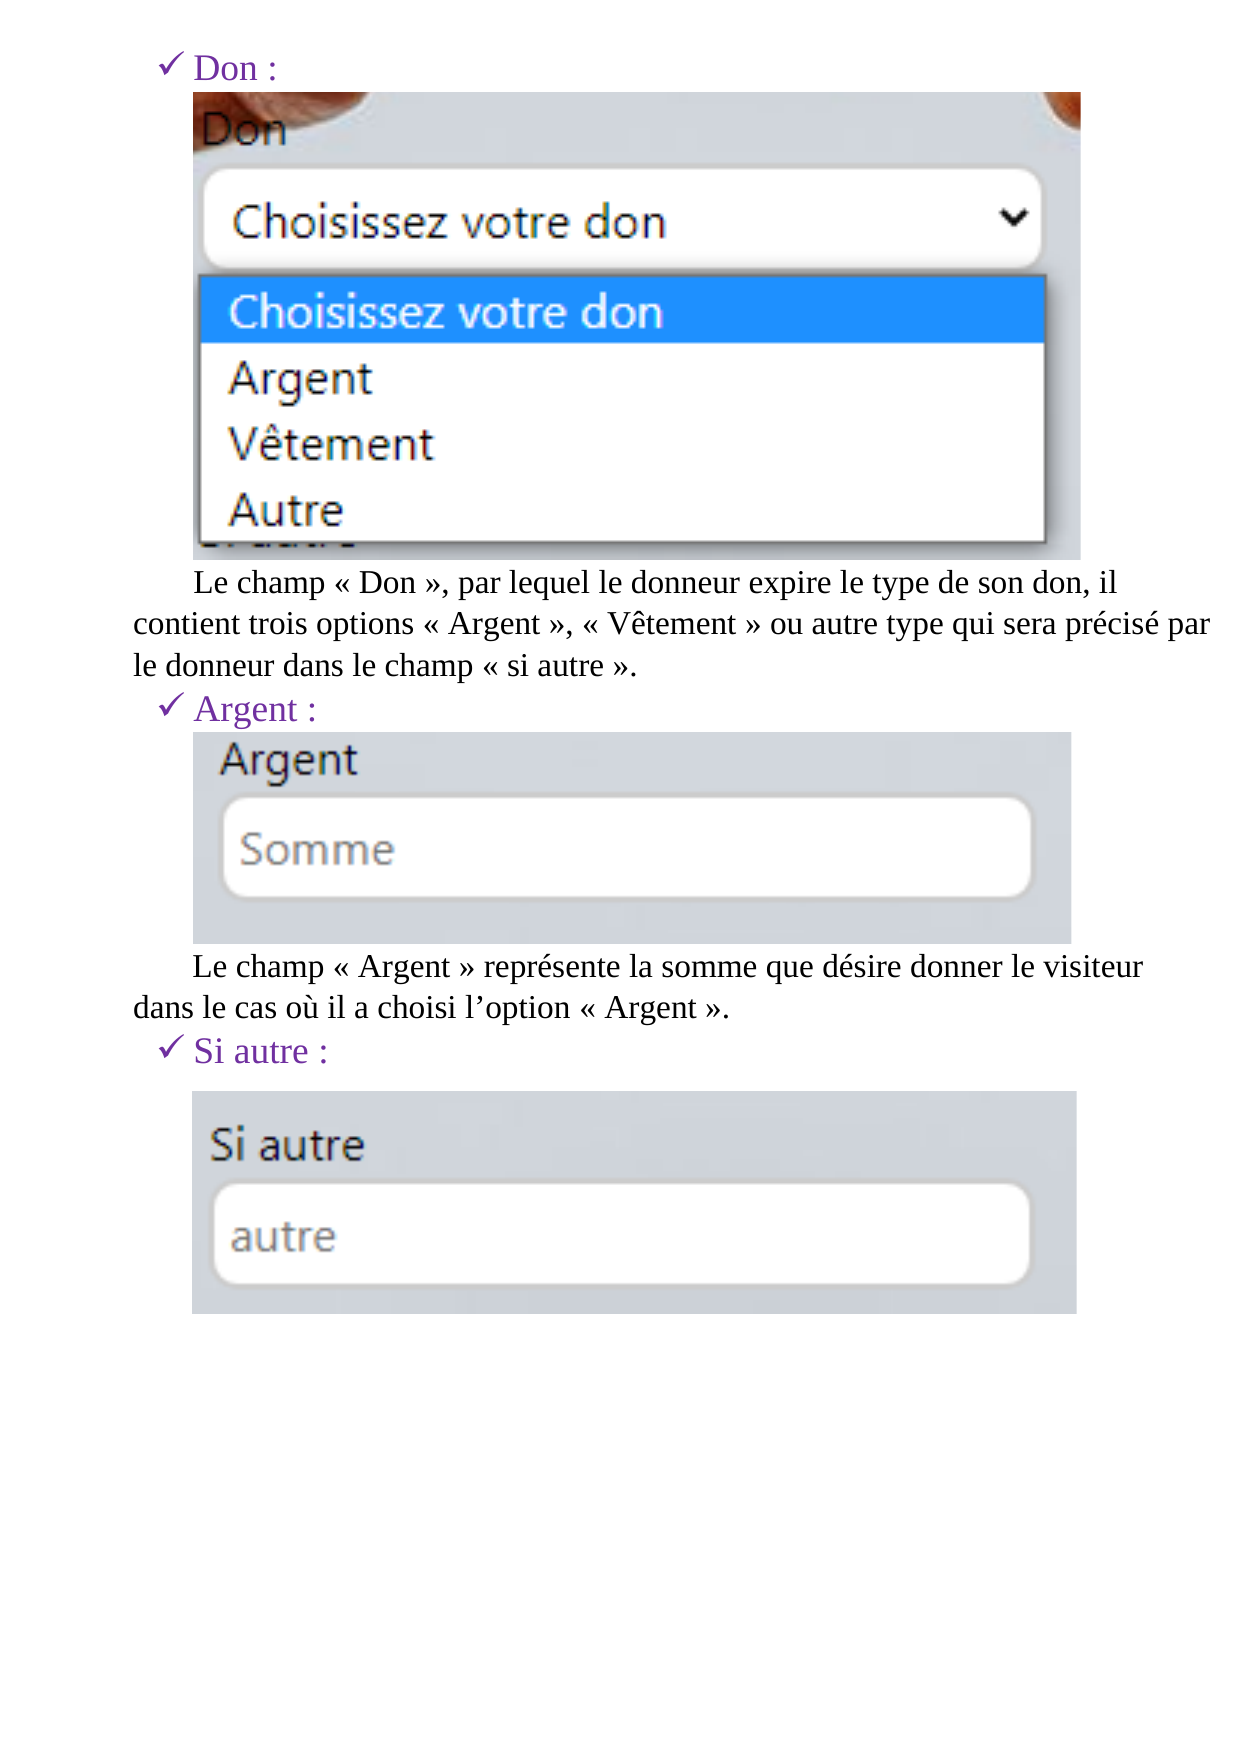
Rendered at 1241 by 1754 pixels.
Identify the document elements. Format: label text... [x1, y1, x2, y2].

picture [192, 1091, 1077, 1314]
list Don : [156, 46, 1211, 89]
picture [193, 92, 1081, 560]
list Argent : [156, 686, 1211, 729]
list Le champ « Argent » représente la somme que désire donner le visiteur dans le cas où il a choisi l’option « Argent ». [133, 946, 1211, 1026]
list Le champ « Don », par lequel le donneur expire le type de son don, il contient trois options « Argent », « Vêtement » ou autre type qui sera précisé par le donneur dans le champ « si autre ». [133, 562, 1211, 683]
list Si autre : [156, 1029, 1211, 1072]
picture [193, 732, 1072, 944]
